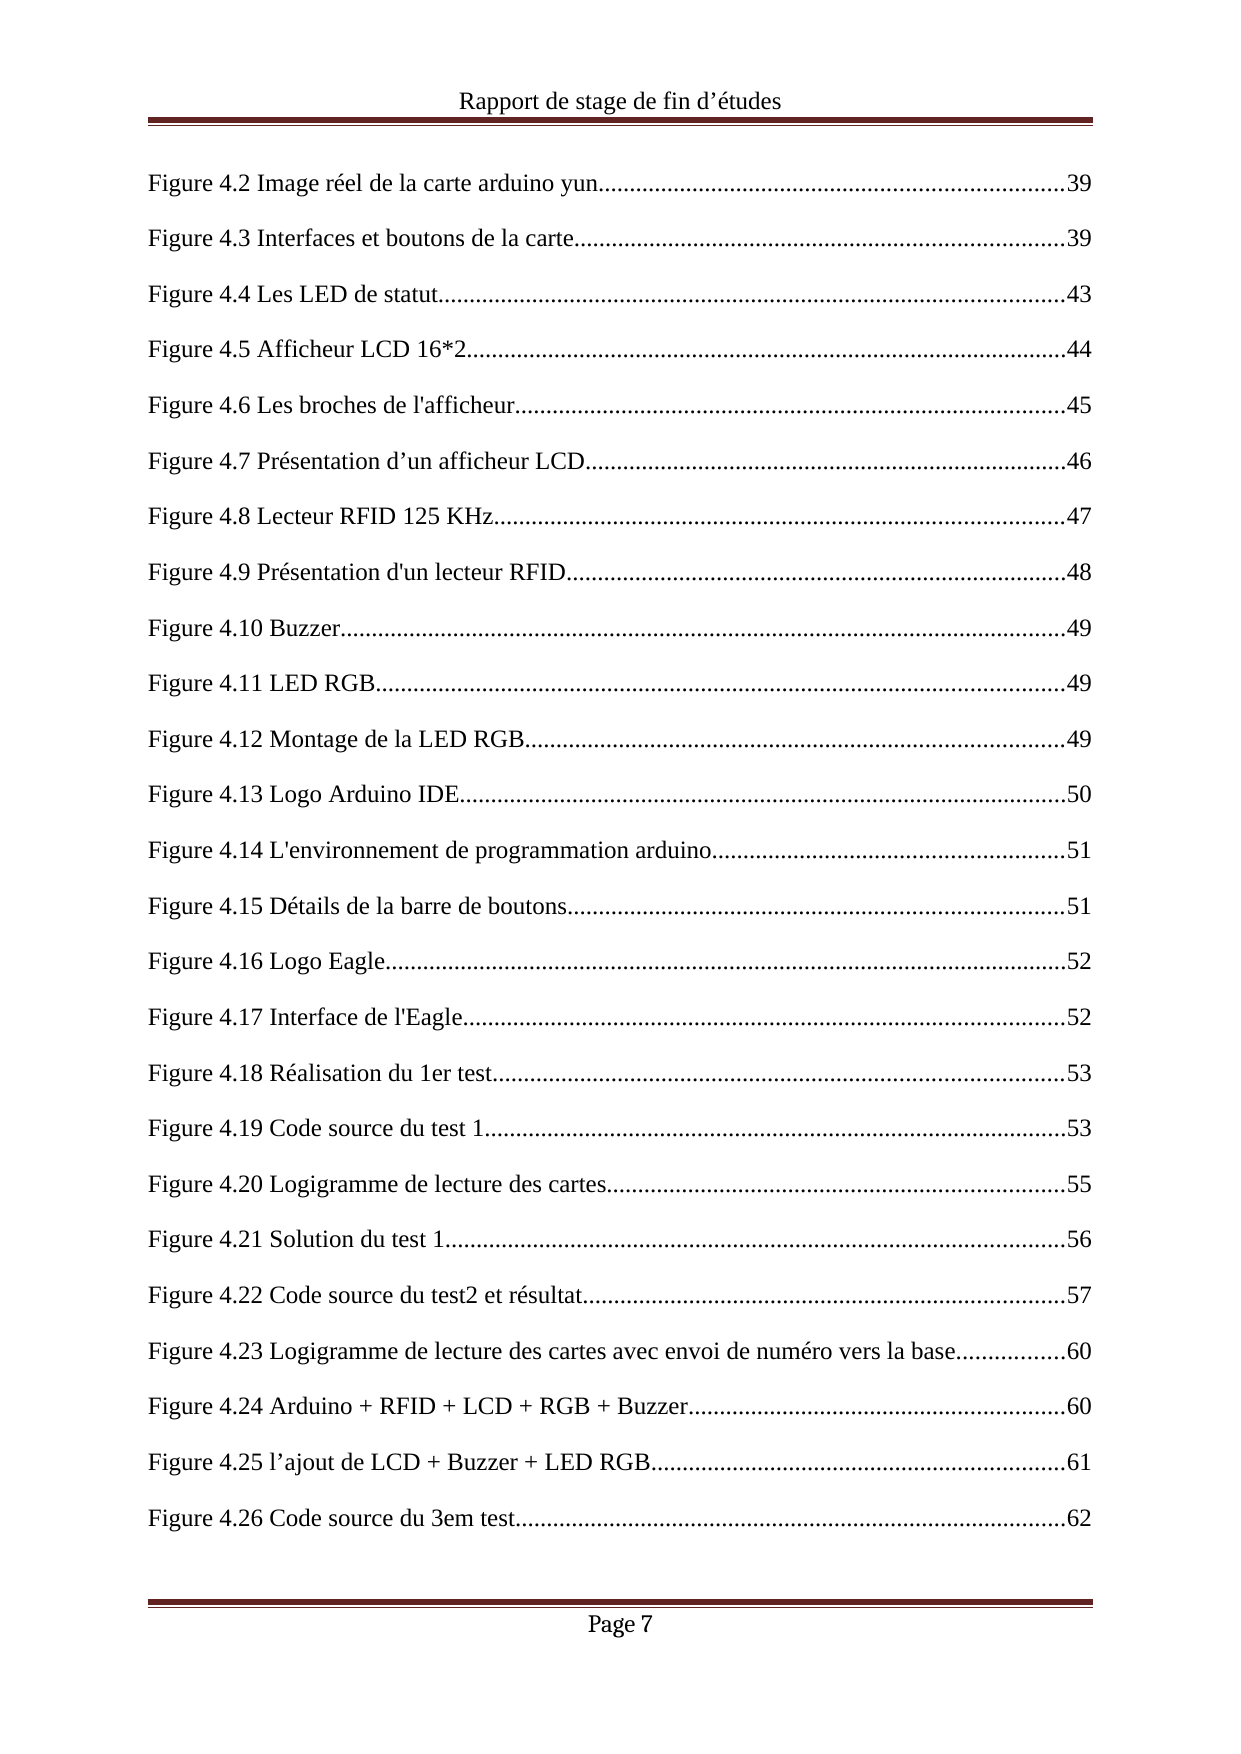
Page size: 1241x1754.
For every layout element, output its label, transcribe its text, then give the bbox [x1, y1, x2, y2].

text Figure 4.3 Interfaces et boutons de la carte 39 [148, 223, 1093, 252]
text Figure 4.20 Logigramme de lecture des cartes 55 [148, 1169, 1093, 1198]
text Figure 4.10 Buzzer 49 [148, 613, 1093, 641]
text Figure 4.16 Logo Eagle 52 [148, 946, 1093, 975]
text Figure 4.19 Code source du test 1 53 [148, 1113, 1093, 1142]
text Figure 4.4 Les LED de statut 43 [148, 279, 1093, 308]
text Figure 4.22 Code source du test2 et résultat 57 [148, 1280, 1093, 1309]
text Figure 4.23 Logigramme de lecture des cartes avec envoi de numéro vers la base 60 [148, 1336, 1093, 1364]
text Figure 4.6 Les broches de l'afficheur 45 [148, 390, 1093, 419]
text Figure 4.14 L'environnement de programmation arduino 51 [148, 835, 1093, 864]
text Figure 4.26 Code source du 3em test 62 [148, 1503, 1093, 1531]
text Figure 4.13 Logo Arduino IDE 50 [148, 779, 1093, 808]
text Figure 4.8 Lecteur RFID 125 KHz 47 [148, 501, 1093, 530]
text Figure 4.24 Arduino + RFID + LCD + RGB + Buzzer 60 [148, 1391, 1093, 1420]
text Figure 4.18 Réalisation du 1er test 53 [148, 1058, 1093, 1086]
text Figure 4.12 Montage de la LED RGB 49 [148, 724, 1093, 753]
text Figure 4.5 Afficheur LCD 16*2 44 [148, 334, 1093, 363]
text Figure 4.17 Interface de l'Eagle 52 [148, 1002, 1093, 1031]
text Figure 4.9 Présentation d'un lecteur RFID 48 [148, 557, 1093, 586]
text Figure 4.7 Présentation d’un afficheur LCD 46 [148, 446, 1093, 474]
text Figure 4.15 Détails de la barre de boutons 51 [148, 891, 1093, 919]
text Figure 4.21 Solution du test 1 56 [148, 1224, 1093, 1253]
text Figure 4.25 l’ajout de LCD + Buzzer + LED RGB 61 [148, 1447, 1093, 1476]
text Figure 4.2 Image réel de la carte arduino yun 39 [148, 168, 1093, 196]
text Figure 4.11 LED RGB 49 [148, 668, 1093, 697]
